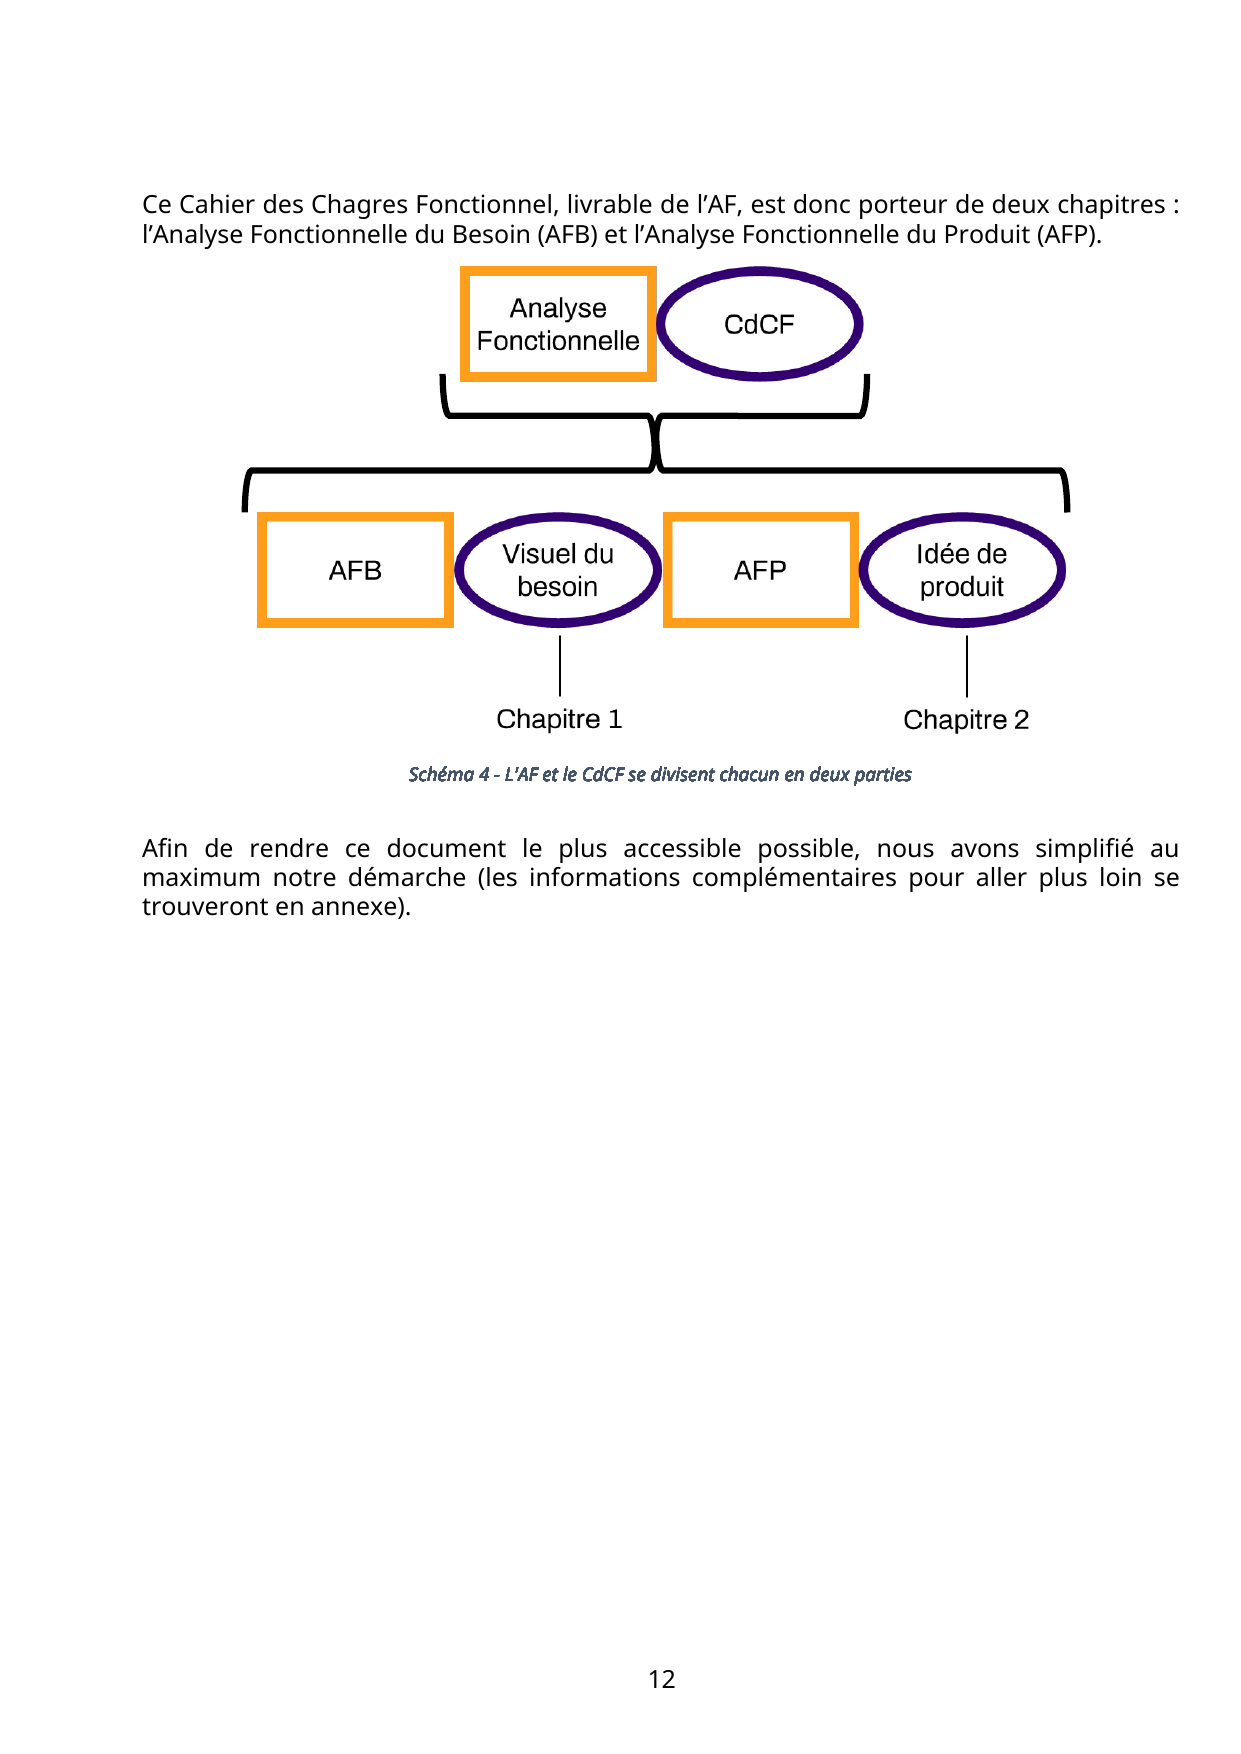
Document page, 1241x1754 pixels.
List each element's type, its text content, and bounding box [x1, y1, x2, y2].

picture [257, 474, 1066, 752]
picture [257, 266, 1066, 470]
text Ce Cahier des Chagres Fonctionnel, livrable de l’AF, est donc porteur de deux chapitres : l’Analyse Fonctionnelle du Besoin (AFB) et l’Analyse Fonctionnelle du Produit (AFP). [142, 191, 1181, 249]
